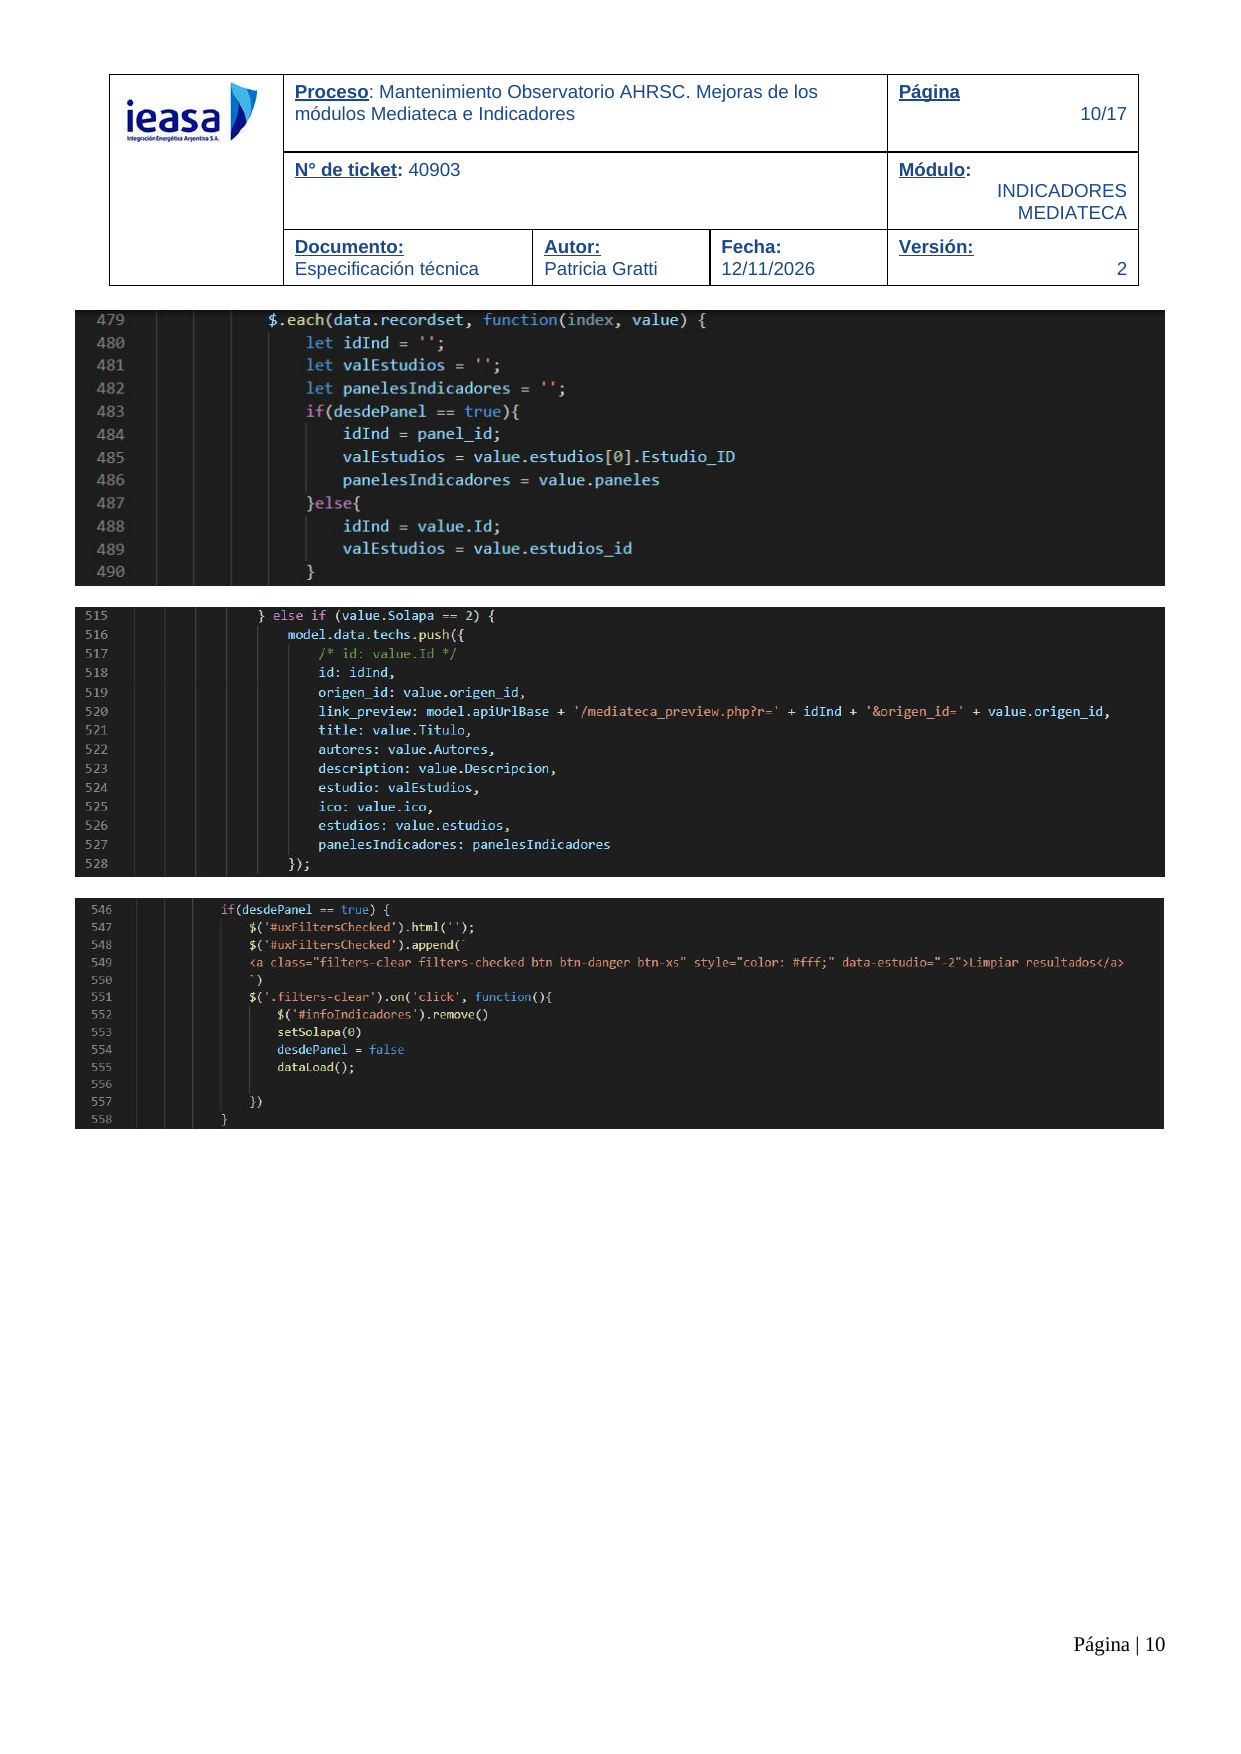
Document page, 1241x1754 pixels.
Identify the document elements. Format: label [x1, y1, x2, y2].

picture [120, 80, 264, 144]
picture [75, 607, 1165, 877]
picture [75, 310, 1165, 586]
picture [75, 898, 1164, 1129]
